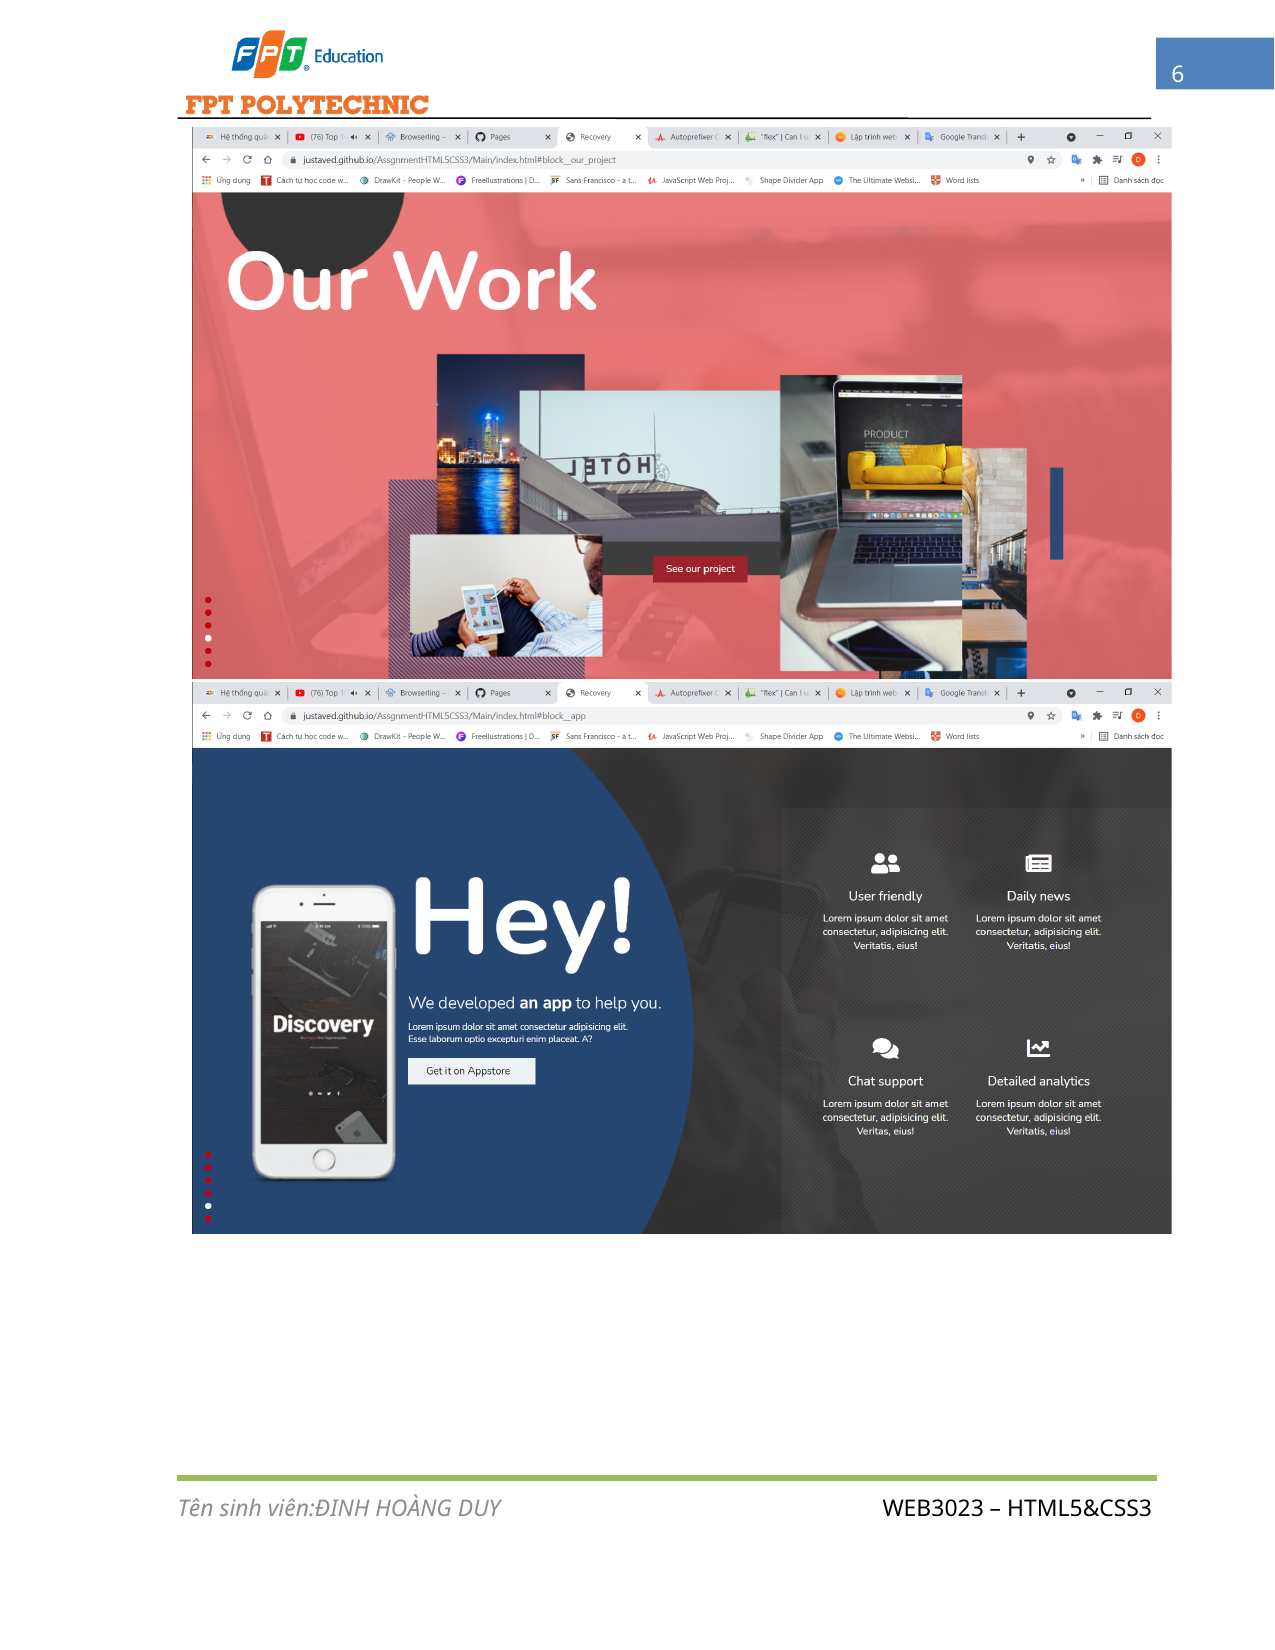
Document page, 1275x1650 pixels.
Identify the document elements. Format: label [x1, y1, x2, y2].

picture [192, 127, 1172, 679]
picture [192, 682, 1172, 1234]
picture [177, 22, 437, 122]
